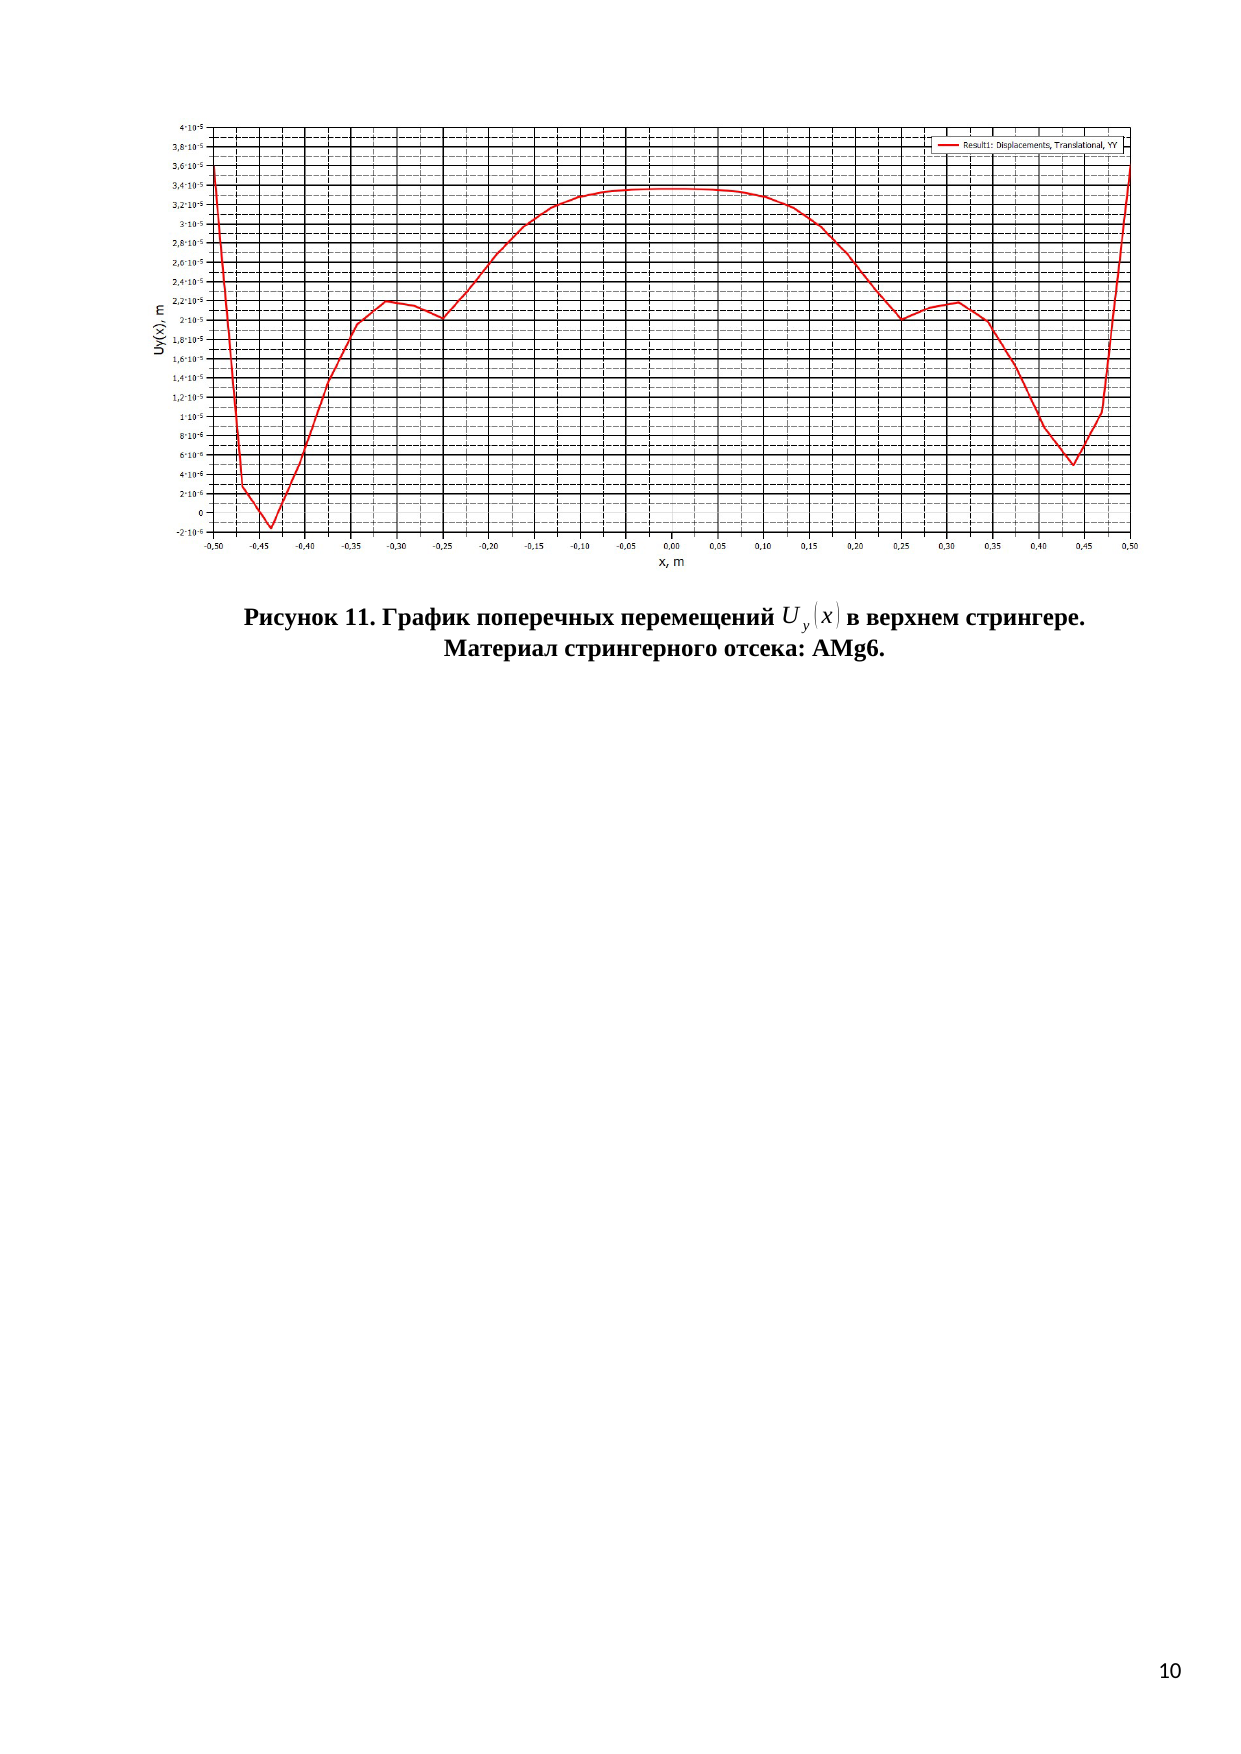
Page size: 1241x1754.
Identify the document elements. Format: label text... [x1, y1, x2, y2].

picture [147, 118, 1182, 572]
text Рисунок 11. График поперечных перемещений в верхнем стрингере. [148, 601, 1181, 633]
text Материал стрингерного отсека: AMg6. [148, 633, 1181, 662]
